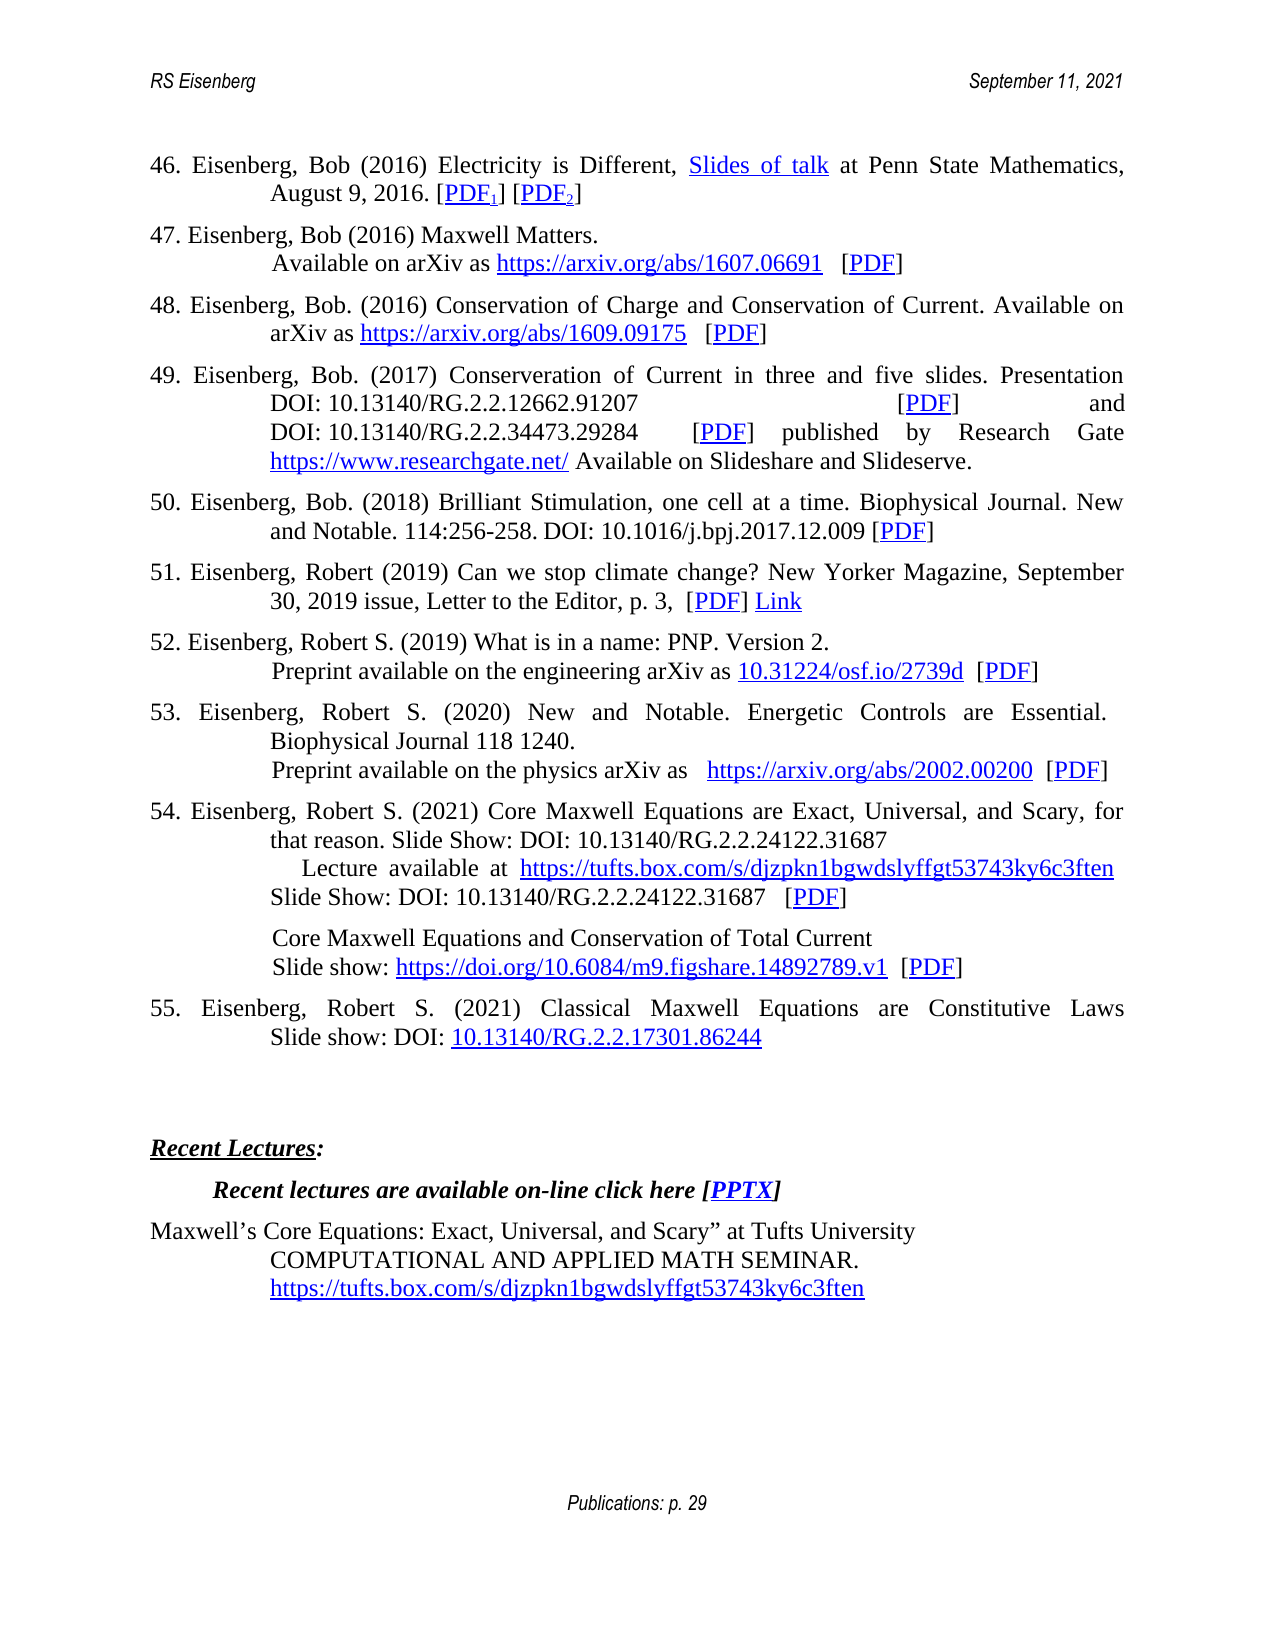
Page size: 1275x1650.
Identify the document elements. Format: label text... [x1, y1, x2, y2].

text Preprint available on the physics arXiv as https://arxiv.org/abs/2002.00200 [PDF] [270, 755, 1125, 783]
text 53. Eisenberg, Robert S. (2020) New and Notable. Energetic Controls are Essential. Biophysical Journal 118 1240. [150, 697, 1125, 755]
text 50. Eisenberg, Bob. (2018) Brilliant Stimulation, one cell at a time. Biophysical Journal. New and Notable. 114:256-258. DOI: 10.1016/j.bpj.2017.12.009 [PDF] [150, 487, 1125, 545]
text Core Maxwell Equations and Conservation of Total Current Slide show: https://doi.org/10.6084/m9.figshare.14892789.v1 [PDF] [272, 923, 1125, 981]
text 52. Eisenberg, Robert S. (2019) What is in a name: PNP. Version 2. [150, 627, 1125, 656]
text 54. Eisenberg, Robert S. (2021) Core Maxwell Equations are Exact, Universal, and Scary, for that reason. Slide Show: DOI: 10.13140/RG.2.2.24122.31687 [150, 796, 1125, 853]
text Preprint available on the engineering arXiv as 10.31224/osf.io/2739d [PDF] [270, 656, 1125, 685]
text Maxwell’s Core Equations: Exact, Universal, and Scary” at Tufts University COMPUTATIONAL AND APPLIED MATH SEMINAR. https://tufts.box.com/s/djzpkn1bgwdslyffgt53743ky6c3ften [150, 1216, 1125, 1302]
text 55. Eisenberg, Robert S. (2021) Classical Maxwell Equations are Constitutive Laws Slide show: DOI: 10.13140/RG.2.2.17301.86244 [150, 993, 1125, 1051]
text 46. Eisenberg, Bob (2016) Electricity is Different, Slides of talk at Penn State Mathematics, August 9, 2016. [PDF1] [PDF2] [150, 150, 1125, 207]
text Recent Lectures: [150, 1133, 1125, 1162]
text Available on arXiv as https://arxiv.org/abs/1607.06691 [PDF] [271, 248, 1125, 277]
text Recent lectures are available on-line click here [PPTX] [150, 1175, 1125, 1203]
text 51. Eisenberg, Robert (2019) Can we stop climate change? New Yorker Magazine, September 30, 2019 issue, Letter to the Editor, p. 3, [PDF] Link [150, 557, 1125, 615]
text Lecture available at https://tufts.box.com/s/djzpkn1bgwdslyffgt53743ky6c3ften Slide Show: DOI: 10.13140/RG.2.2.24122.31687 [PDF] [225, 853, 1125, 911]
text 47. Eisenberg, Bob (2016) Maxwell Matters. [150, 220, 1125, 248]
text 48. Eisenberg, Bob. (2016) Conservation of Charge and Conservation of Current. Available on arXiv as https://arxiv.org/abs/1609.09175 [PDF] [150, 290, 1125, 347]
text 49. Eisenberg, Bob. (2017) Conserveration of Current in three and five slides. Presentation DOI: 10.13140/RG.2.2.12662.91207 [PDF] and DOI: 10.13140/RG.2.2.34473.29284 [PDF] published by Research Gate https://www.researchgate.net/ Available on Slideshare and Slideserve. [150, 360, 1125, 475]
